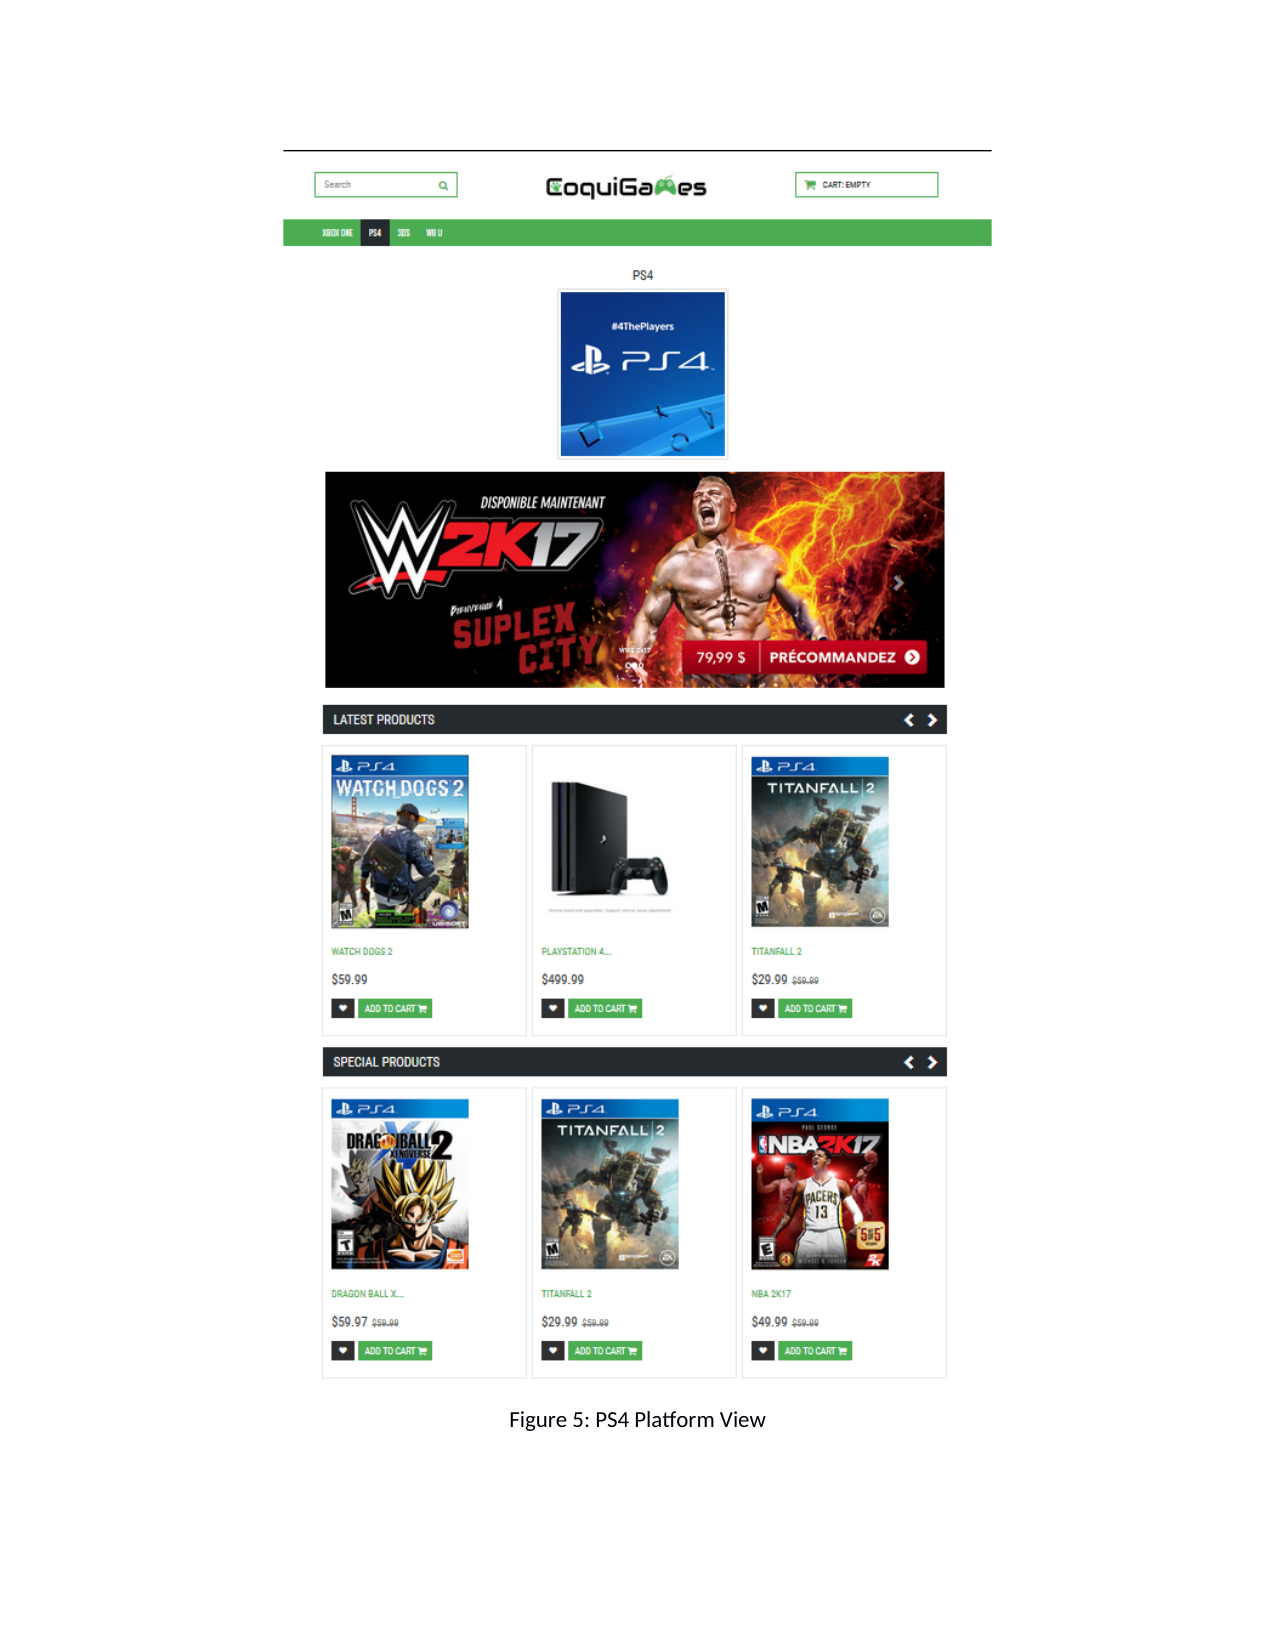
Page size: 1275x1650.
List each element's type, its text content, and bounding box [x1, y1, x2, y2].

picture [283, 150, 992, 1386]
text Figure 5: PS4 Platform View [150, 1405, 1125, 1433]
